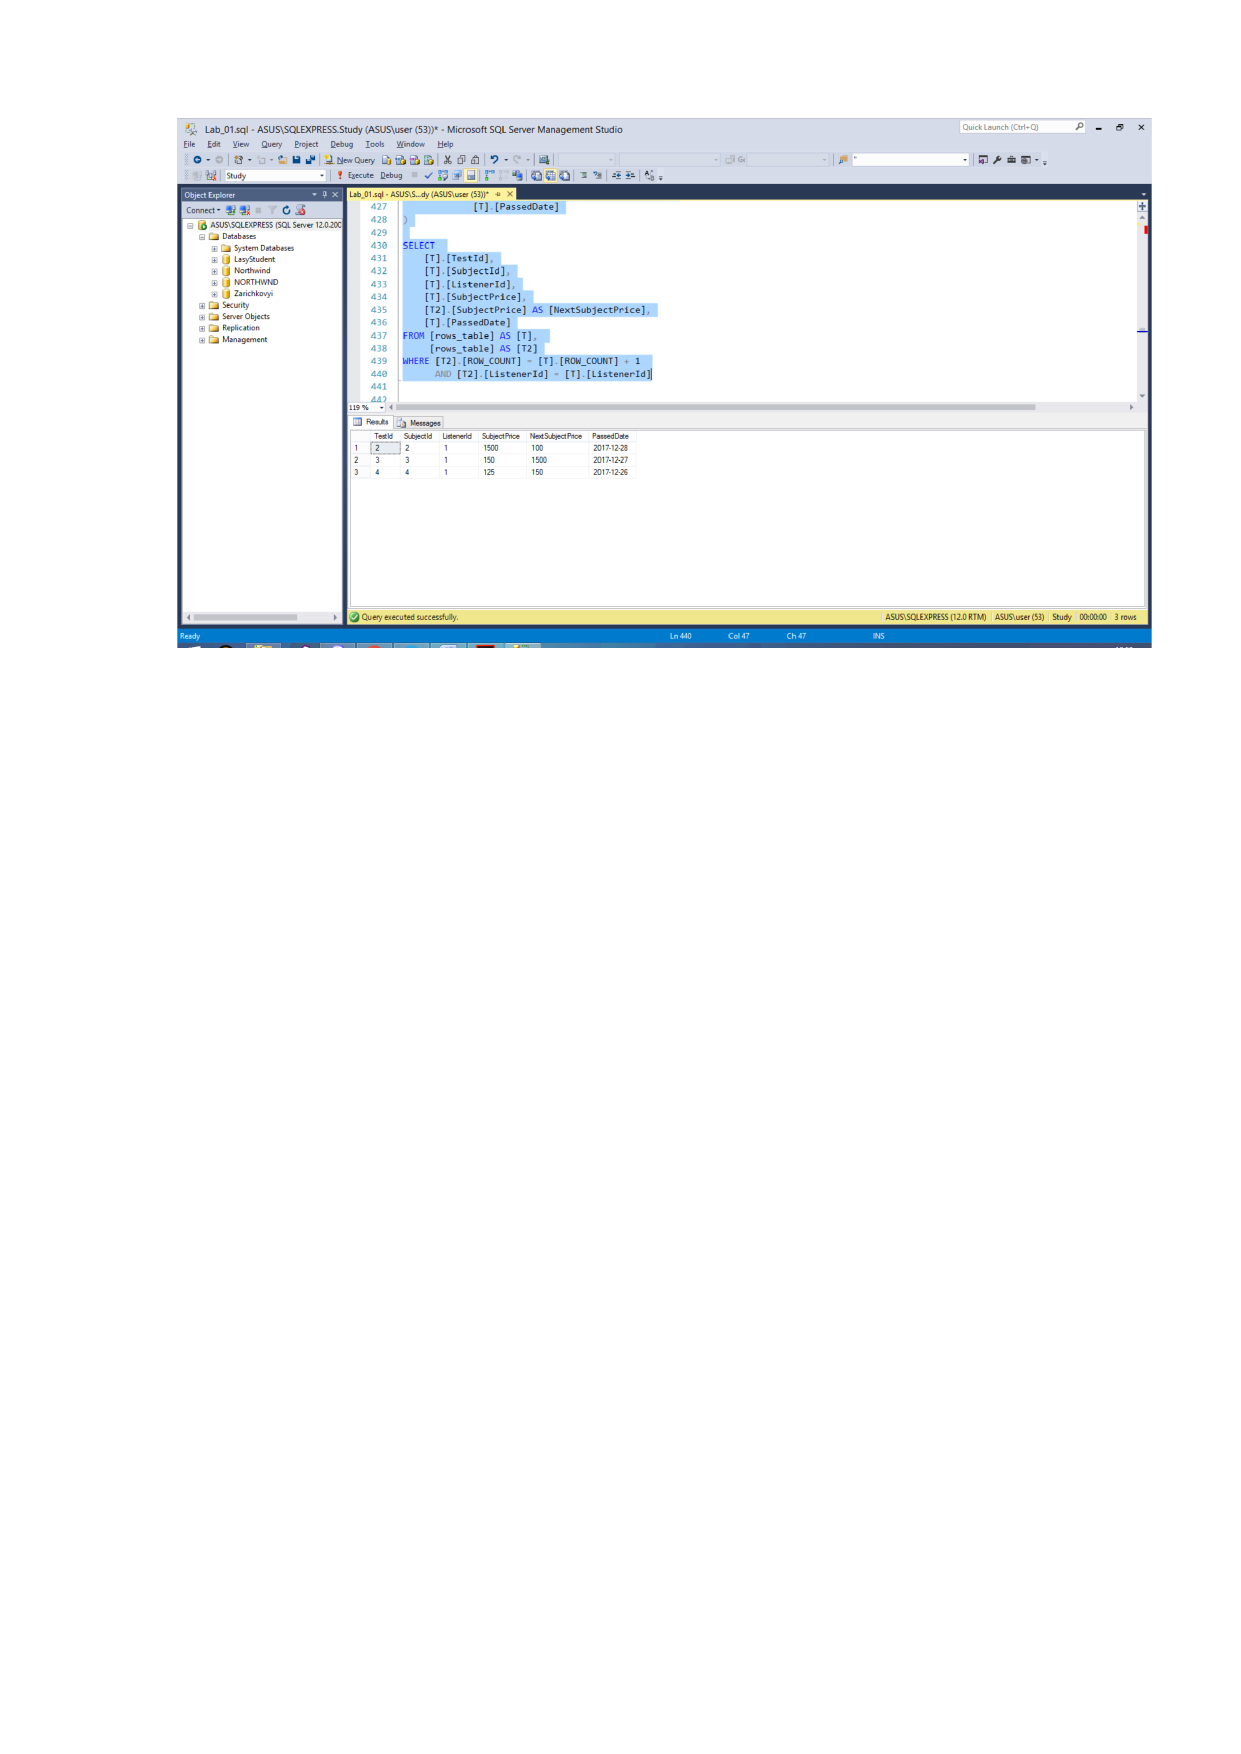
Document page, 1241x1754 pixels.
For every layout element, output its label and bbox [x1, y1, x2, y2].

picture [177, 118, 1152, 648]
